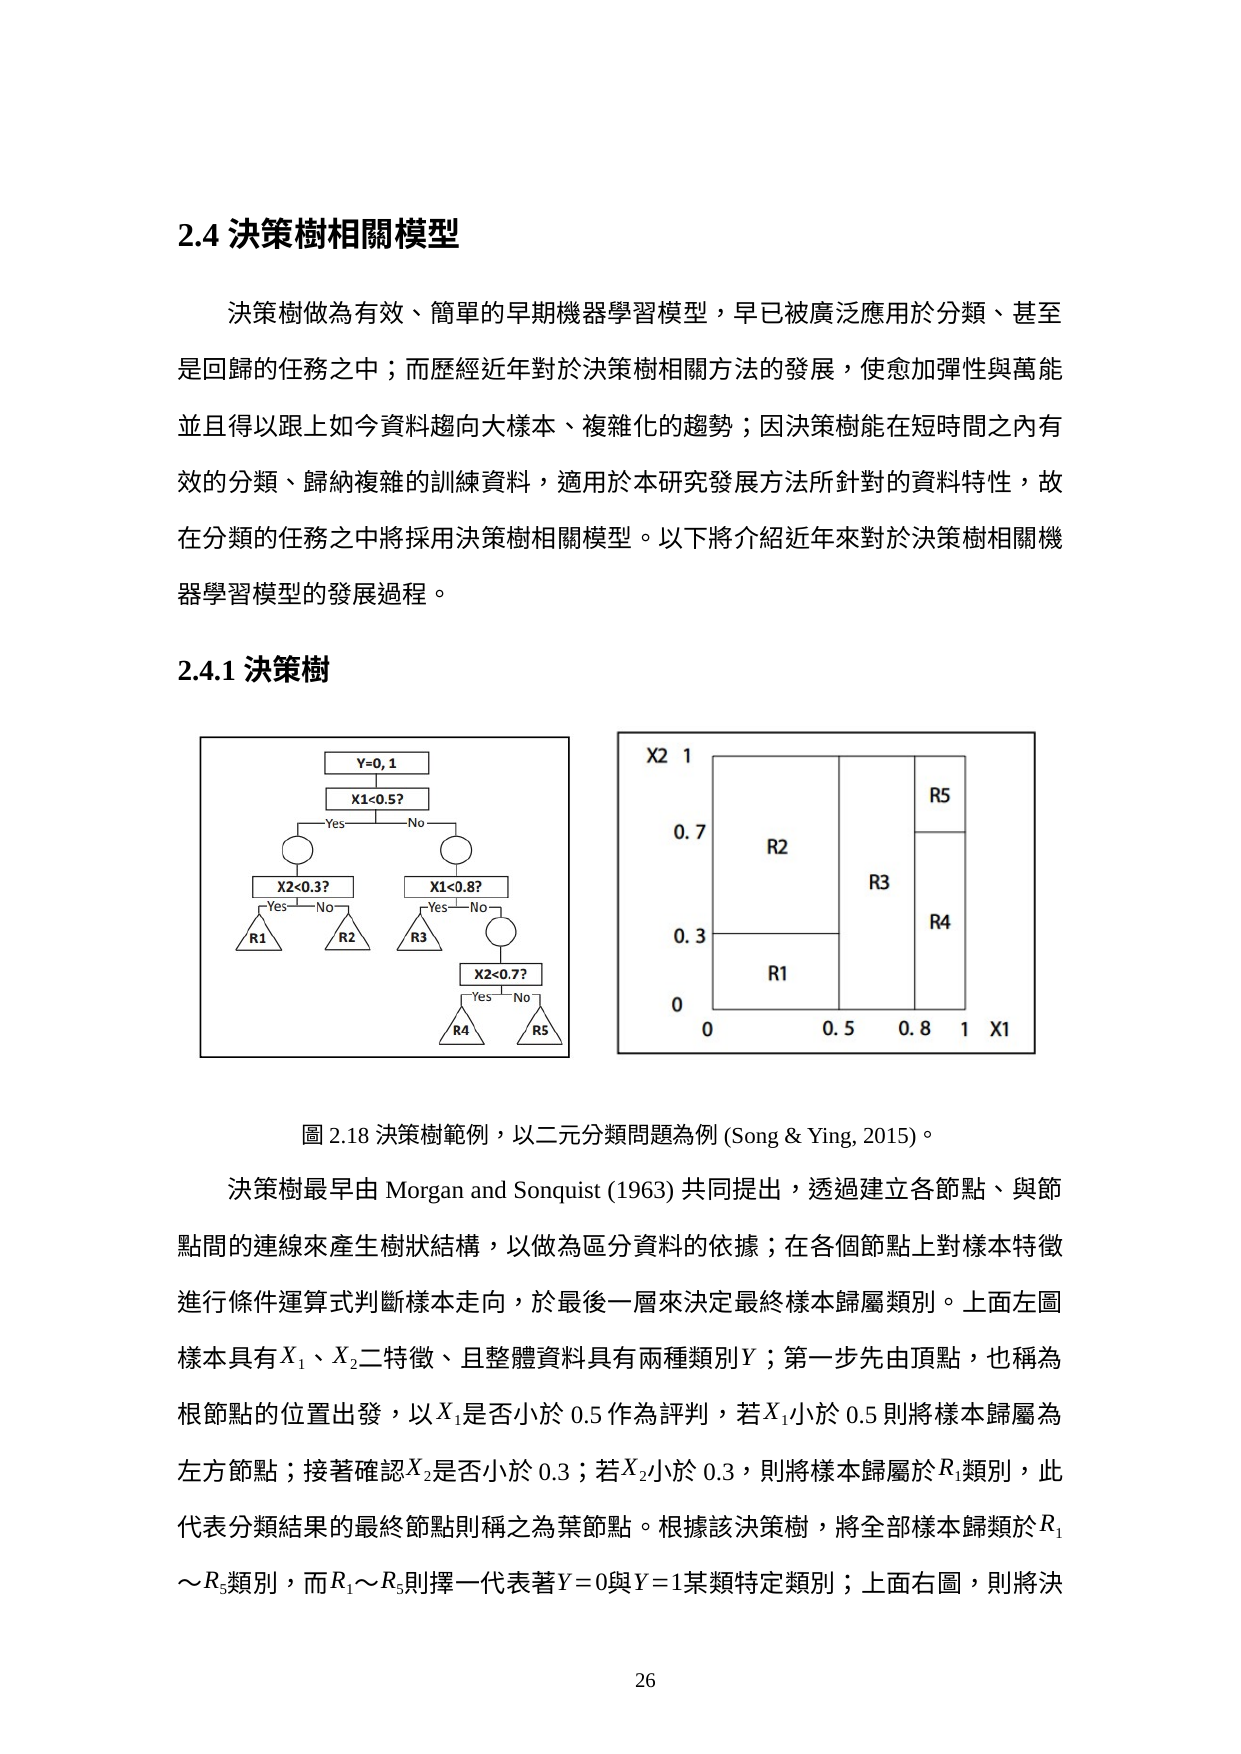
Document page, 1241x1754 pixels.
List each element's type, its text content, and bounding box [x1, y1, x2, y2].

table_header [177, 726, 597, 1115]
subtitle 決策樹相關模型 [177, 194, 1063, 269]
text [177, 1169, 1063, 1601]
picture [195, 726, 579, 1071]
table_header [597, 726, 1063, 1115]
picture [608, 726, 1052, 1064]
subtitle 決策樹 [177, 630, 1063, 705]
text 決策樹做為有效、簡單的早期機器學習模型，早已被廣泛應用於分類、甚至是回歸的任務之中；而歷經近年對於決策樹相關方法的發展，使愈加彈性與萬能，並且得以跟上如今資料趨向大樣本、複雜化的趨勢；因決策樹能在短時間之內有效的分類、歸納複雜的訓練資料，適用於本研究發展方法所針對的資料特性，故在分類的任務之中將採用決策樹相關模型。以下將介紹近年來對於決策樹相關機器學習模型的發展過程。 [177, 293, 1063, 612]
